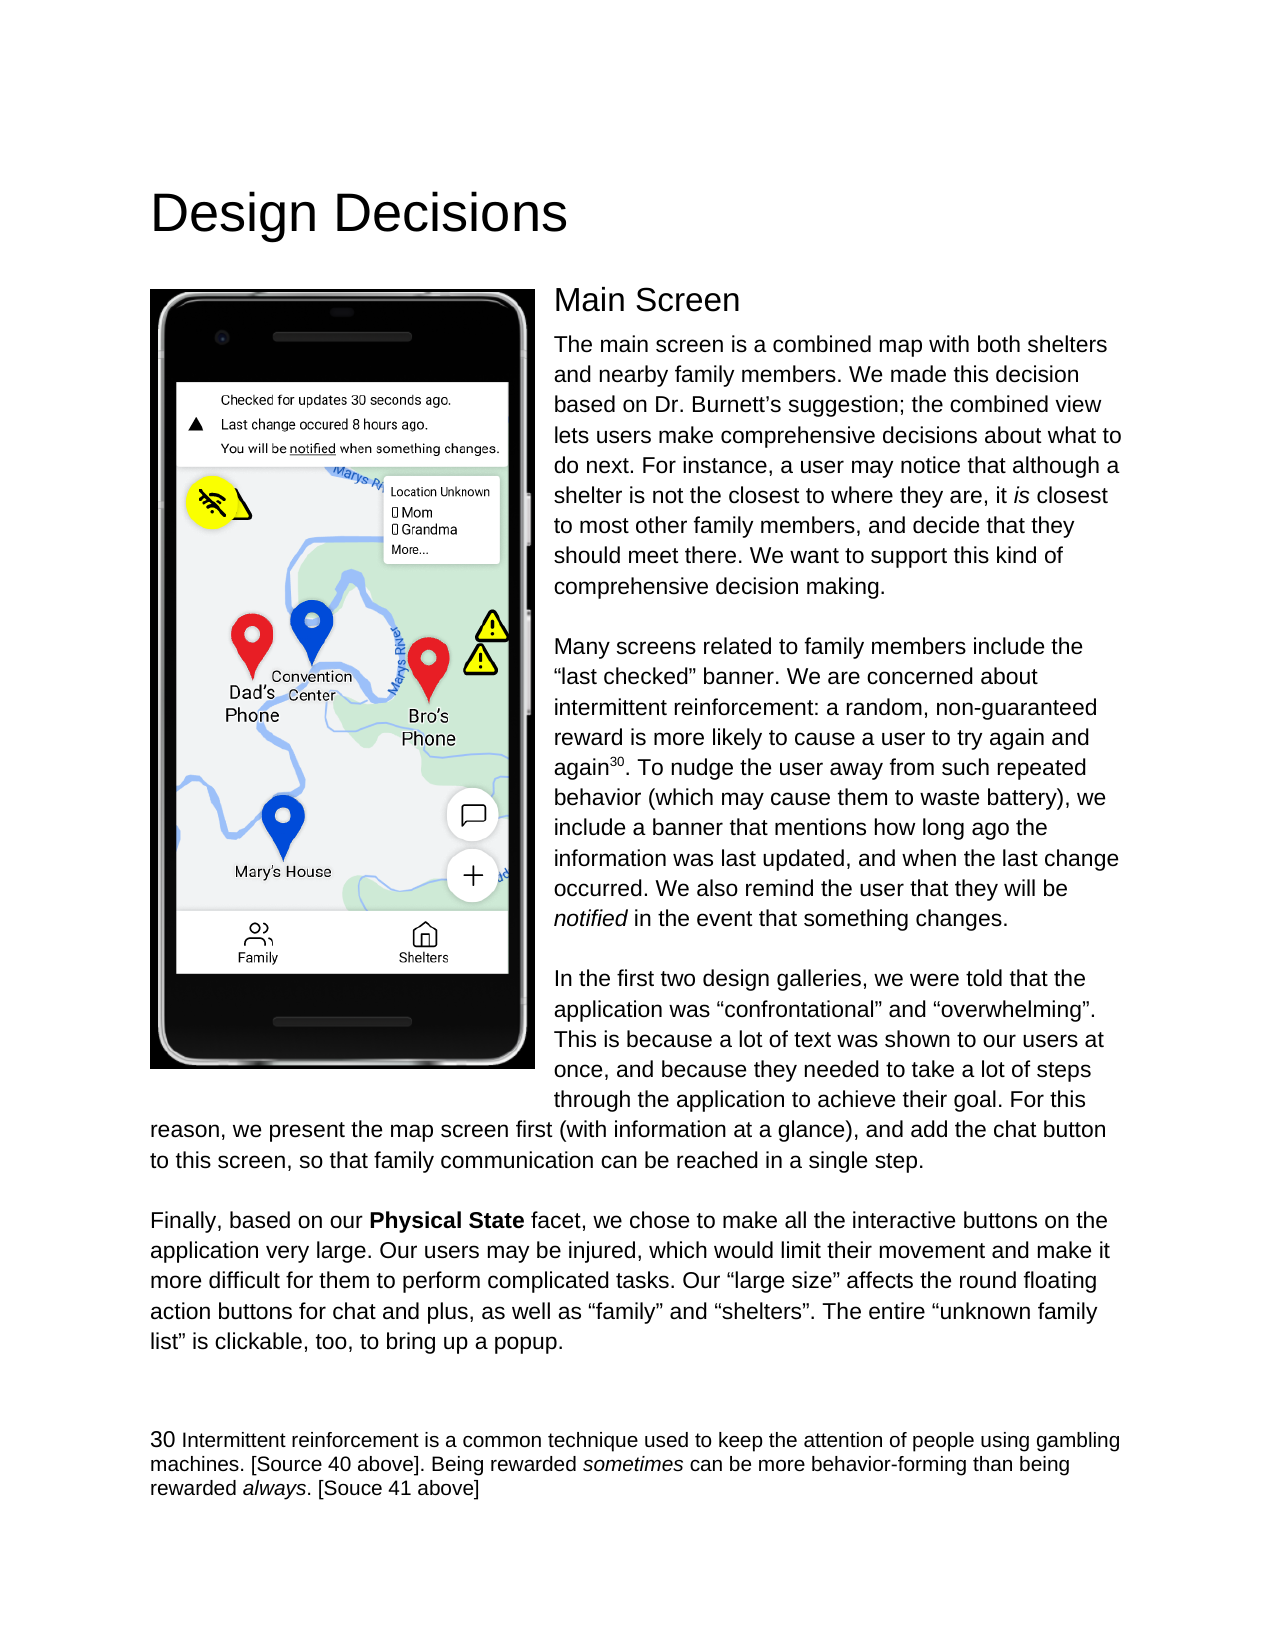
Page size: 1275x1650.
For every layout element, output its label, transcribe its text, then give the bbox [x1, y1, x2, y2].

picture [150, 289, 535, 1069]
title Design Decisions [150, 180, 1125, 242]
text Many screens related to family members include the “last checked” banner. We are concerned about intermittent reinforcement: a random, non-guaranteed reward is more likely to cause a user to try again and again. To nudge the user away from such repeated behavior (which may cause them to waste battery), we include a banner that mentions how long ago the information was last updated, and when the last change occurred. We also remind the user that they will be notified in the event that something changes. [535, 633, 1125, 931]
text Finally, based on our Physical State facet, we chose to make all the interactive buttons on the application very large. Our users may be injured, which would limit their movement and make it more difficult for them to perform complicated tasks. Our “large size” affects the round floating action buttons for chat and plus, as well as “family” and “shelters”. The entire “unknown family list” is clickable, too, to bring up a popup. [150, 1207, 1125, 1354]
subtitle Main Screen [150, 280, 1125, 318]
text The main screen is a combined map with both shelters and nearby family members. We made this decision based on Dr. Burnett’s suggestion; the combined view lets users make comprehensive decisions about what to do next. For instance, a user may notice that although a shelter is not the closest to where they are, it is closest to most other family members, and decide that they should meet there. We want to support this kind of comprehensive decision making. [535, 331, 1125, 599]
text In the first two design galleries, we were told that the application was “confrontational” and “overwhelming”. This is because a lot of text was shown to our users at once, and because they needed to take a lot of steps through the application to achieve their goal. For this reason, we present the map screen first (with information at a glance), and add the chat button to this screen, so that family communication can be reached in a single step. [150, 965, 1125, 1173]
